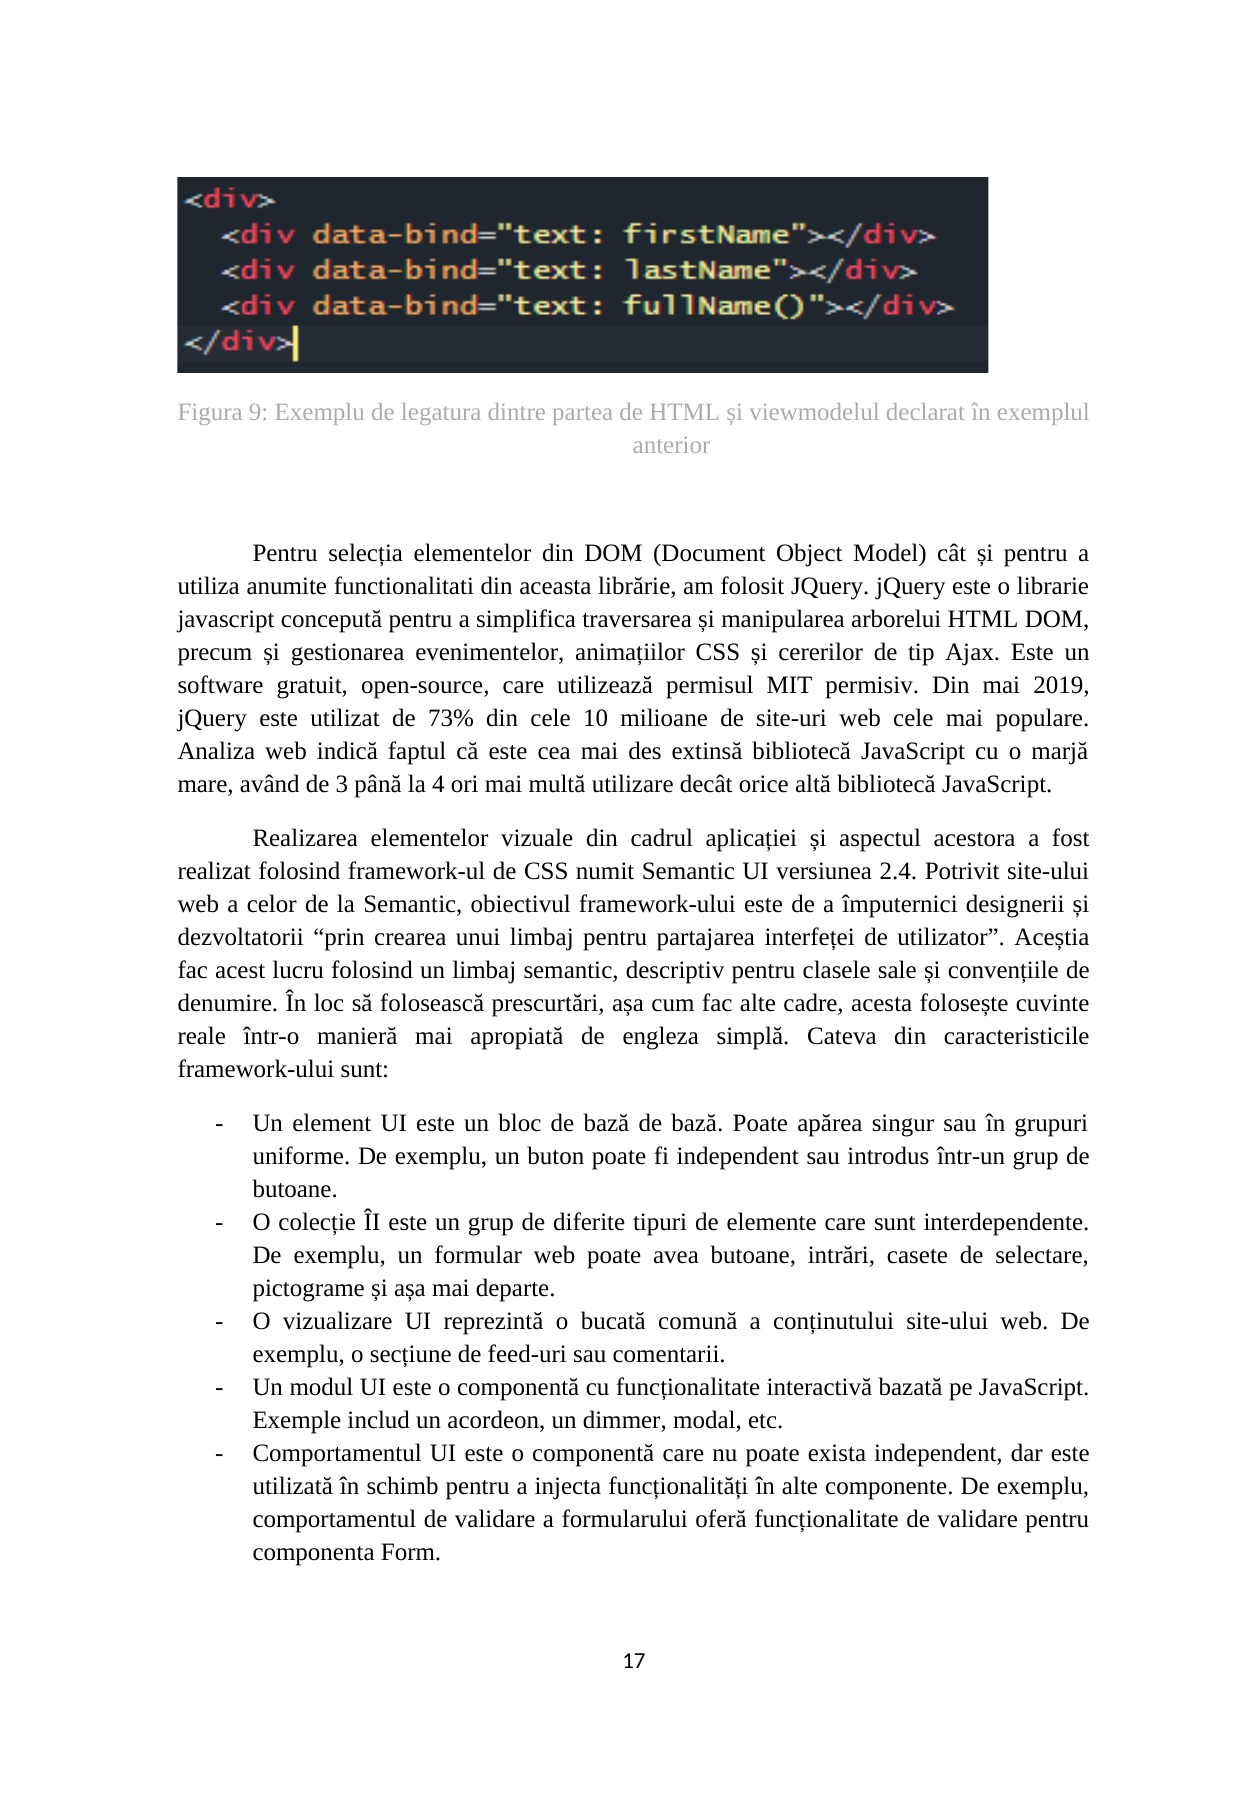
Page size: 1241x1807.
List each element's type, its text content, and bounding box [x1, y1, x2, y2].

list Un modul UI este o componentă cu funcționalitate interactivă bazată pe JavaScript. Exemple includ un acordeon, un dimmer, modal, etc. [215, 1372, 1090, 1434]
text Pentru selecția elementelor din DOM (Document Object Model) cât și pentru a utiliza anumite functionalitati din aceasta librărie, am folosit JQuery. jQuery este o librarie javascript concepută pentru a simplifica traversarea și manipularea arborelui HTML DOM, precum și gestionarea evenimentelor, animațiilor CSS și cererilor de tip Ajax. Este un software gratuit, open-source, care utilizează permisul MIT permisiv. Din mai 2019, jQuery este utilizat de 73% din cele 10 milioane de site-uri web cele mai populare. Analiza web indică faptul că este cea mai des extinsă bibliotecă JavaScript cu o marjă mare, având de 3 până la 4 ori mai multă utilizare decât orice altă bibliotecă JavaScript. [177, 538, 1090, 798]
text Figura 9: Exemplu de legatura dintre partea de HTML și viewmodelul declarat în exemplul anterior [177, 397, 1090, 459]
list Comportamentul UI este o componentă care nu poate exista independent, dar este utilizată în schimb pentru a injecta funcționalități în alte componente. De exemplu, comportamentul de validare a formularului oferă funcționalitate de validare pentru componenta Form. [215, 1438, 1090, 1566]
picture [177, 177, 989, 373]
list O colecție ÎI este un grup de diferite tipuri de elemente care sunt interdependente. De exemplu, un formular web poate avea butoane, intrări, casete de selectare, pictograme și așa mai departe. [215, 1207, 1090, 1302]
text Realizarea elementelor vizuale din cadrul aplicației și aspectul acestora a fost realizat folosind framework-ul de CSS numit Semantic UI versiunea 2.4. Potrivit site-ului web a celor de la Semantic, obiectivul framework-ului este de a împuternici designerii și dezvoltatorii “prin crearea unui limbaj pentru partajarea interfeței de utilizator”. Aceștia fac acest lucru folosind un limbaj semantic, descriptiv pentru clasele sale și convențiile de denumire. În loc să folosească prescurtări, așa cum fac alte cadre, acesta folosește cuvinte reale într-o manieră mai apropiată de engleza simplă. Cateva din caracteristicile framework-ului sunt: [177, 823, 1090, 1083]
list Un element UI este un bloc de bază de bază. Poate apărea singur sau în grupuri uniforme. De exemplu, un buton poate fi independent sau introdus într-un grup de butoane. [215, 1108, 1090, 1203]
list O vizualizare UI reprezintă o bucată comună a conținutului site-ului web. De exemplu, o secțiune de feed-uri sau comentarii. [215, 1306, 1090, 1368]
